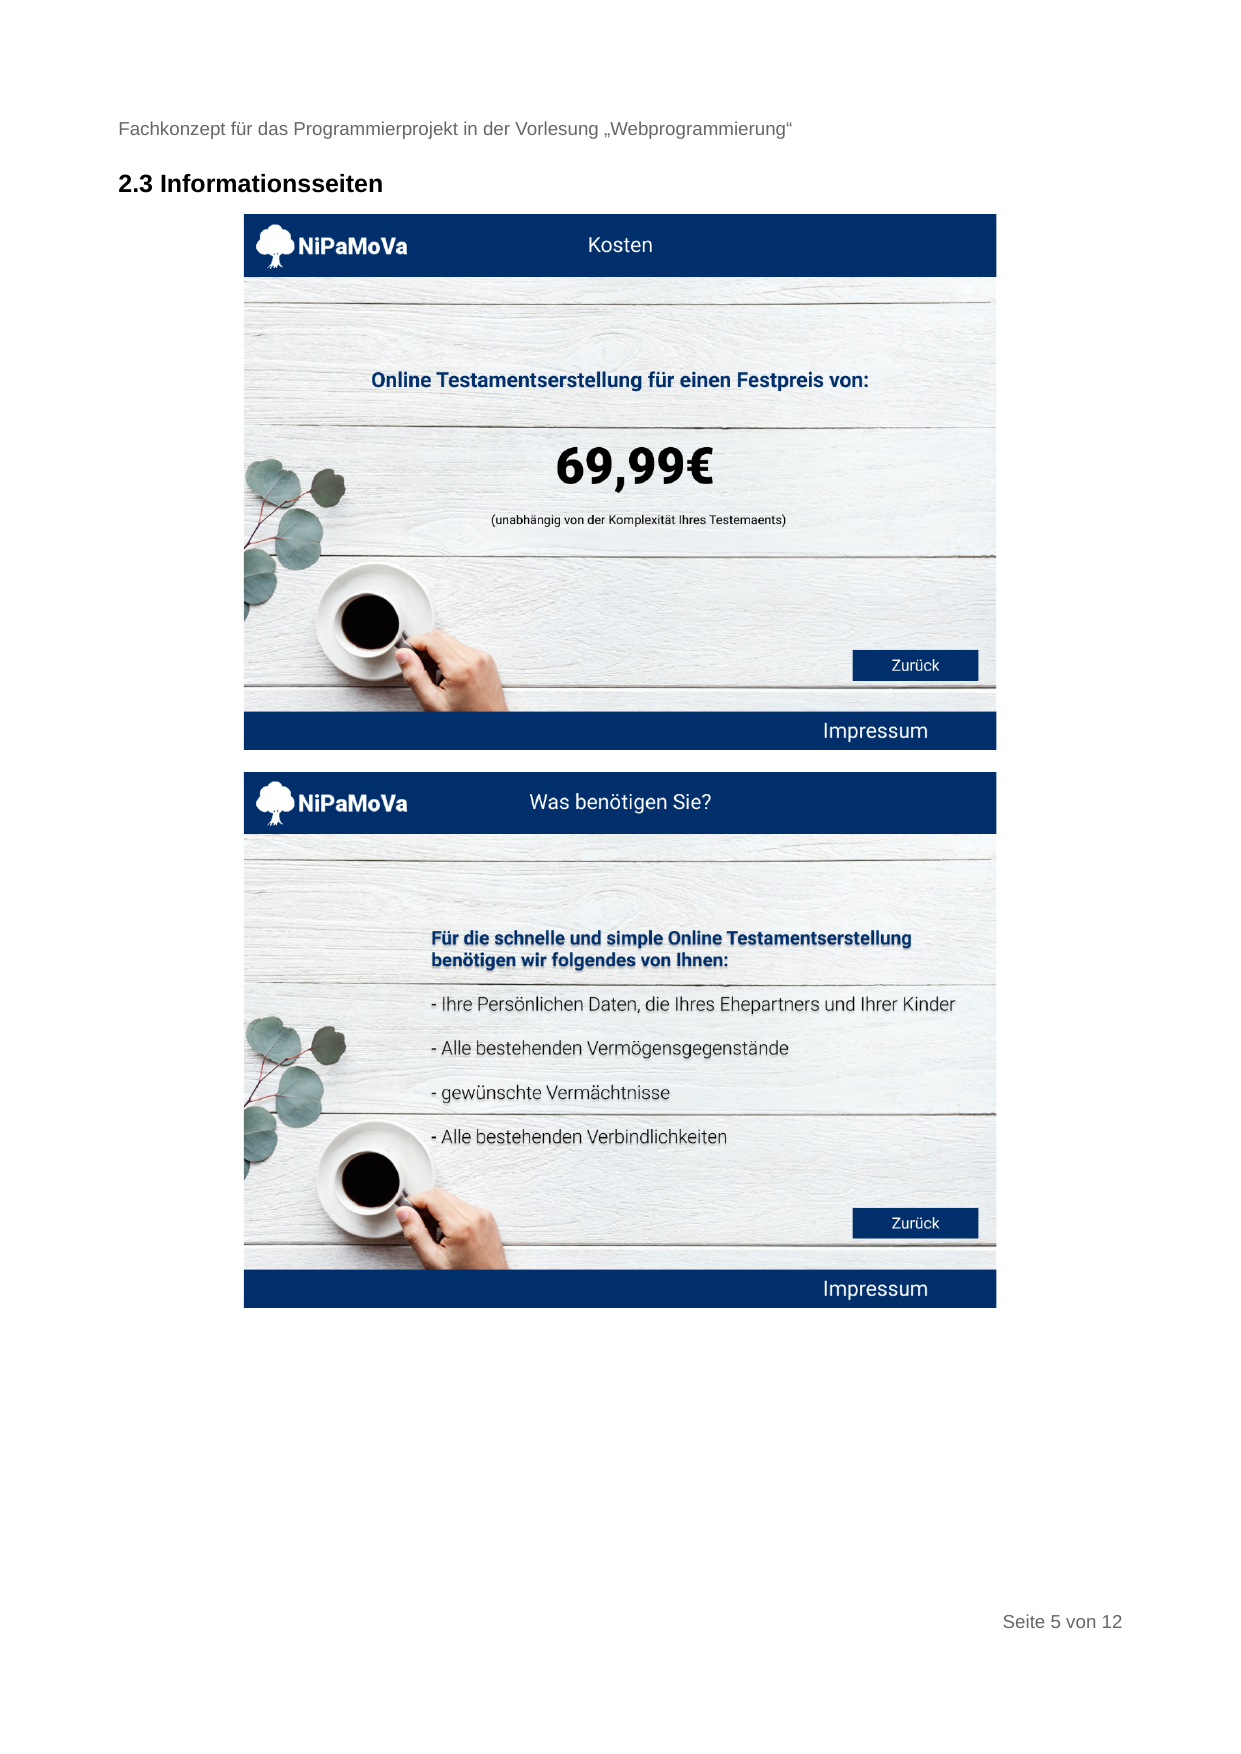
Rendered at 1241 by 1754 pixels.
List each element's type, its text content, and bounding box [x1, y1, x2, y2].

picture [243, 772, 997, 1308]
picture [243, 214, 997, 750]
subtitle Informationsseiten [118, 169, 1122, 198]
